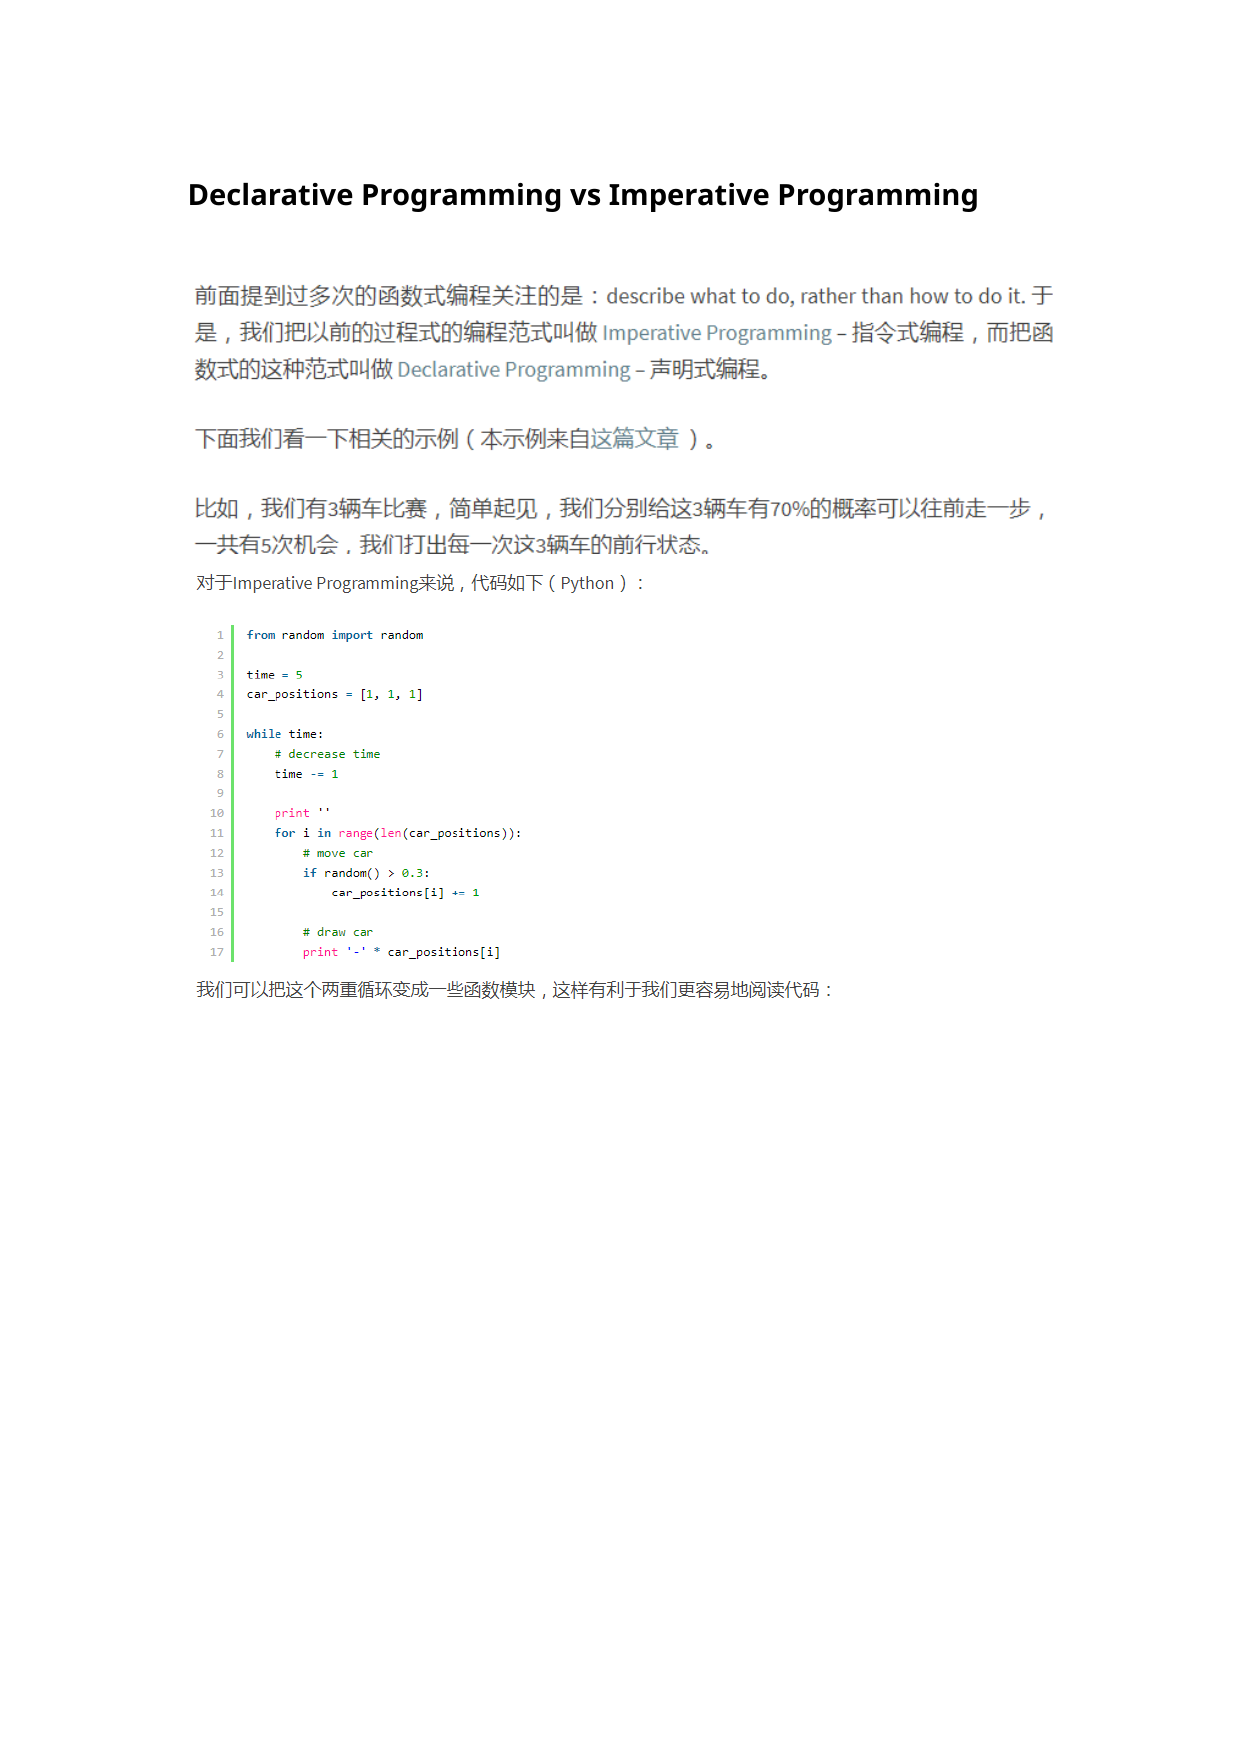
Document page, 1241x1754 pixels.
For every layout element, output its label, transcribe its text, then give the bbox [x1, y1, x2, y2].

picture [187, 279, 1053, 554]
picture [187, 571, 905, 1002]
subtitle Declarative Programming vs Imperative Programming [187, 162, 1053, 227]
